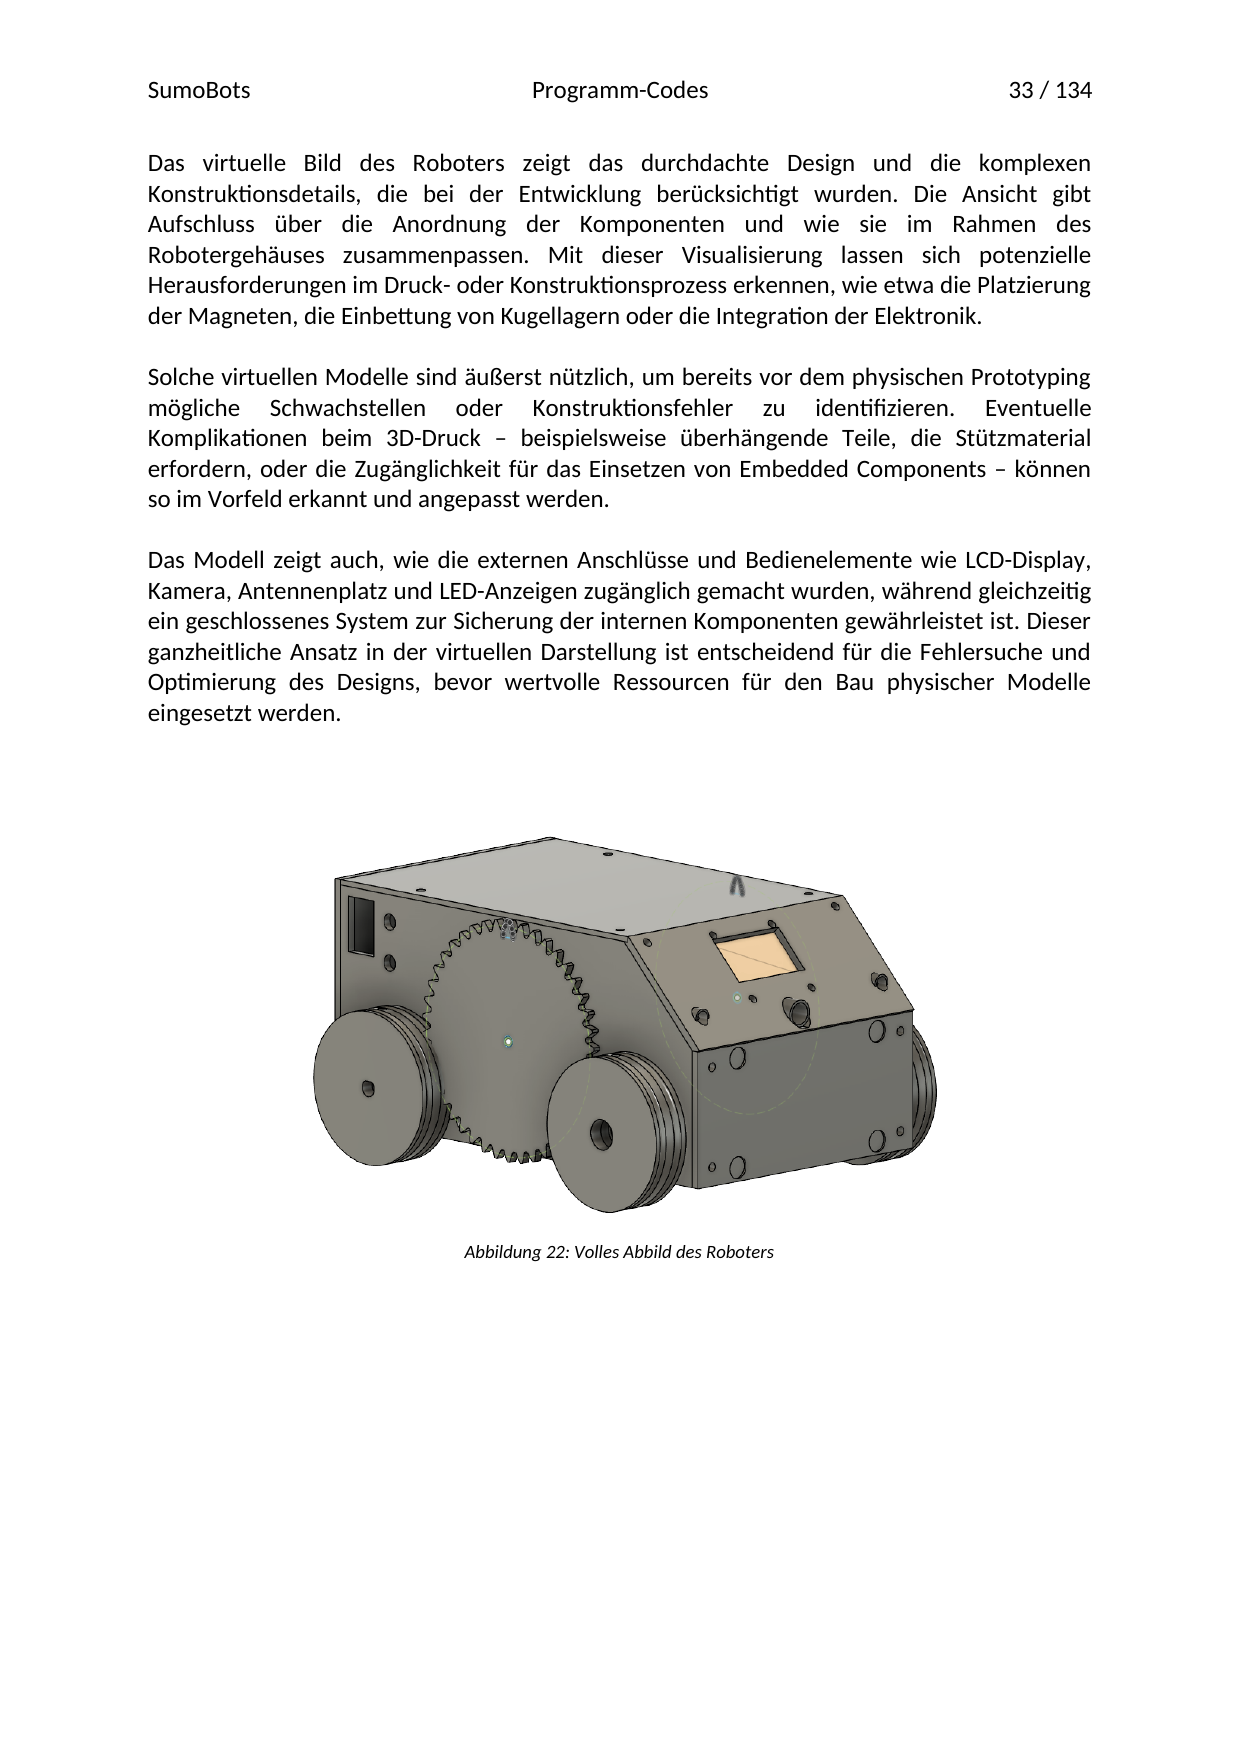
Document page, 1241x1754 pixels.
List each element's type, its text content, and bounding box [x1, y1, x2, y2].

picture [260, 788, 980, 1241]
text Das virtuelle Bild des Roboters zeigt das durchdachte Design und die komplexen Konstruktionsdetails, die bei der Entwicklung berücksichtigt wurden. Die Ansicht gibt Aufschluss über die Anordnung der Komponenten und wie sie im Rahmen des Robotergehäuses zusammenpassen. Mit dieser Visualisierung lassen sich potenzielle Herausforderungen im Druck- oder Konstruktionsprozess erkennen, wie etwa die Platzierung der Magneten, die Einbettung von Kugellagern oder die Integration der Elektronik. [148, 148, 1093, 331]
text Abbildung 22: Volles Abbild des Roboters [148, 1240, 1093, 1263]
text Solche virtuellen Modelle sind äußerst nützlich, um bereits vor dem physischen Prototyping mögliche Schwachstellen oder Konstruktionsfehler zu identifizieren. Eventuelle Komplikationen beim 3D-Druck – beispielsweise überhängende Teile, die Stützmaterial erfordern, oder die Zugänglichkeit für das Einsetzen von Embedded Components – können so im Vorfeld erkannt und angepasst werden. [148, 361, 1093, 514]
text Das Modell zeigt auch, wie die externen Anschlüsse und Bedienelemente wie LCD-Display, Kamera, Antennenplatz und LED-Anzeigen zugänglich gemacht wurden, während gleichzeitig ein geschlossenes System zur Sicherung der internen Komponenten gewährleistet ist. Dieser ganzheitliche Ansatz in der virtuellen Darstellung ist entscheidend für die Fehlersuche und Optimierung des Designs, bevor wertvolle Ressourcen für den Bau physischer Modelle eingesetzt werden. [148, 544, 1093, 727]
